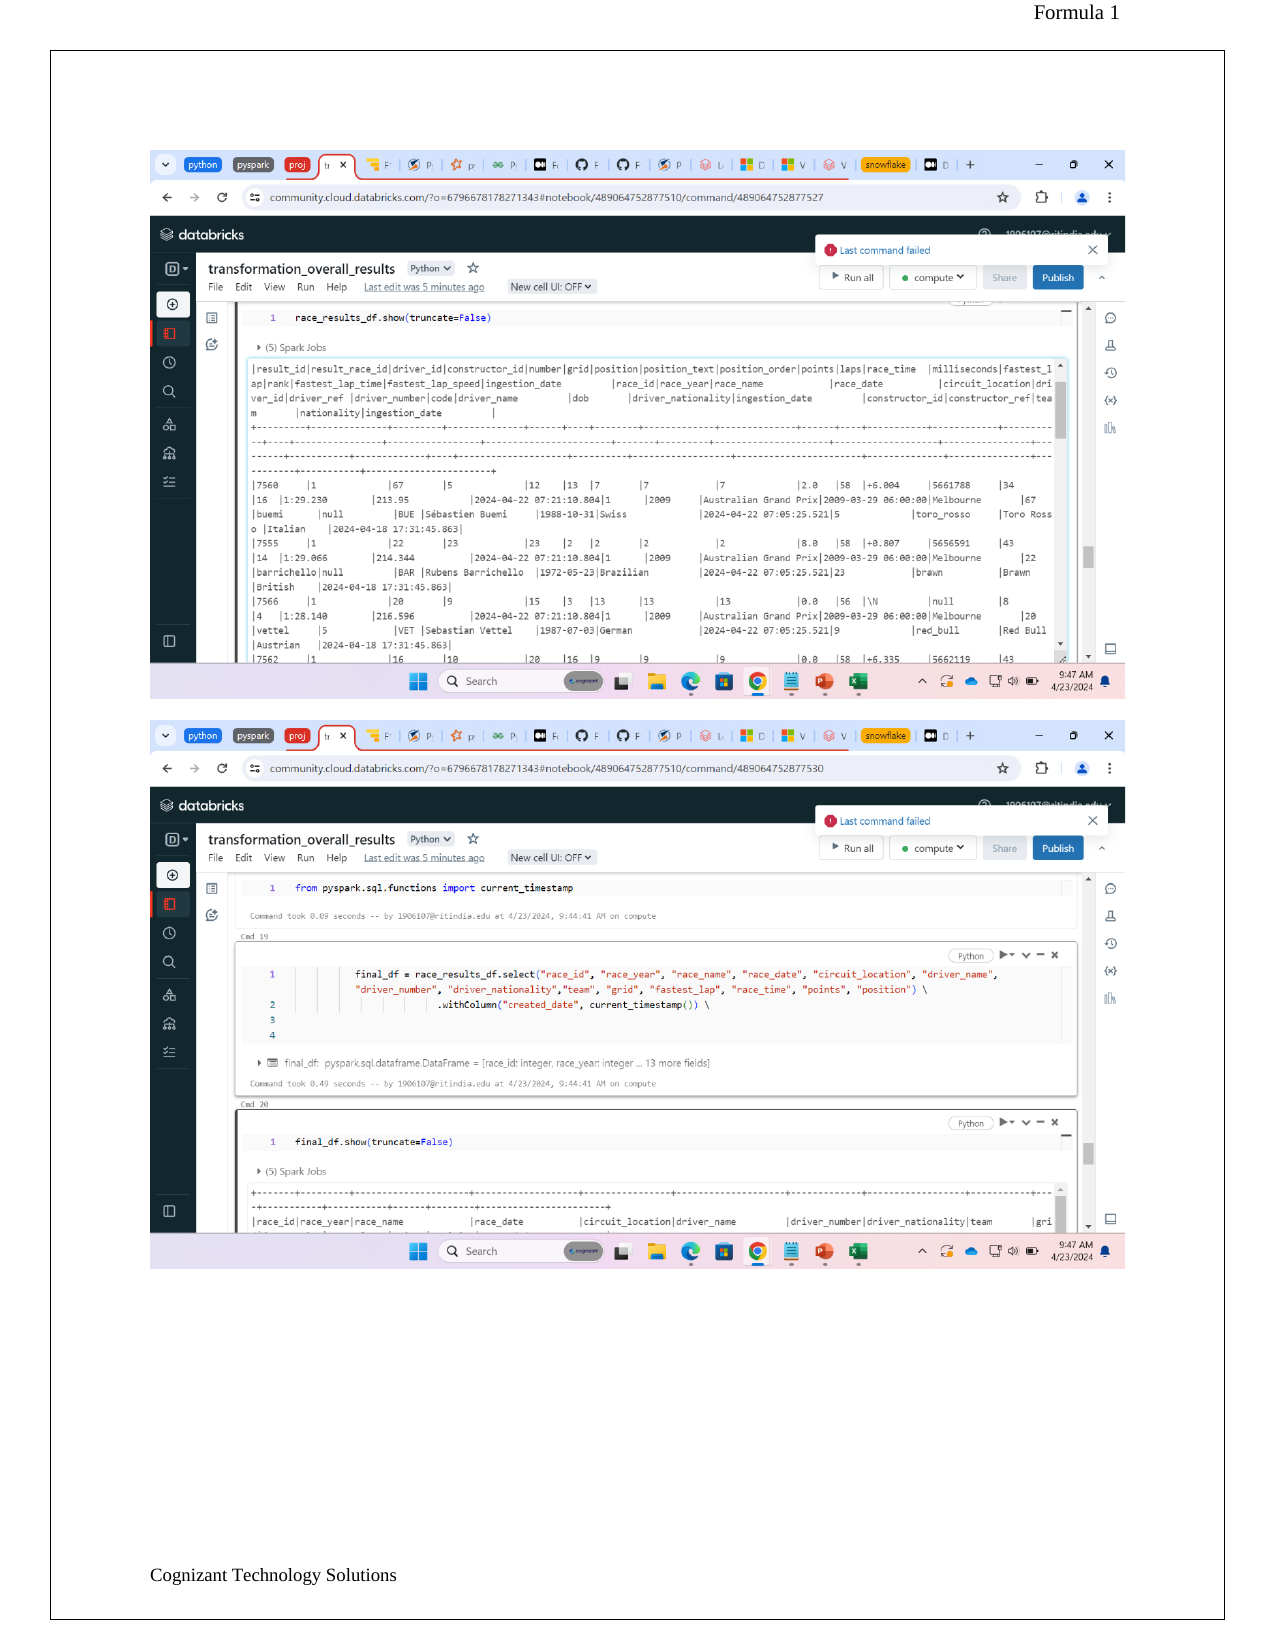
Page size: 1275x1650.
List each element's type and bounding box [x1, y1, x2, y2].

picture [150, 150, 1125, 699]
picture [150, 720, 1125, 1269]
